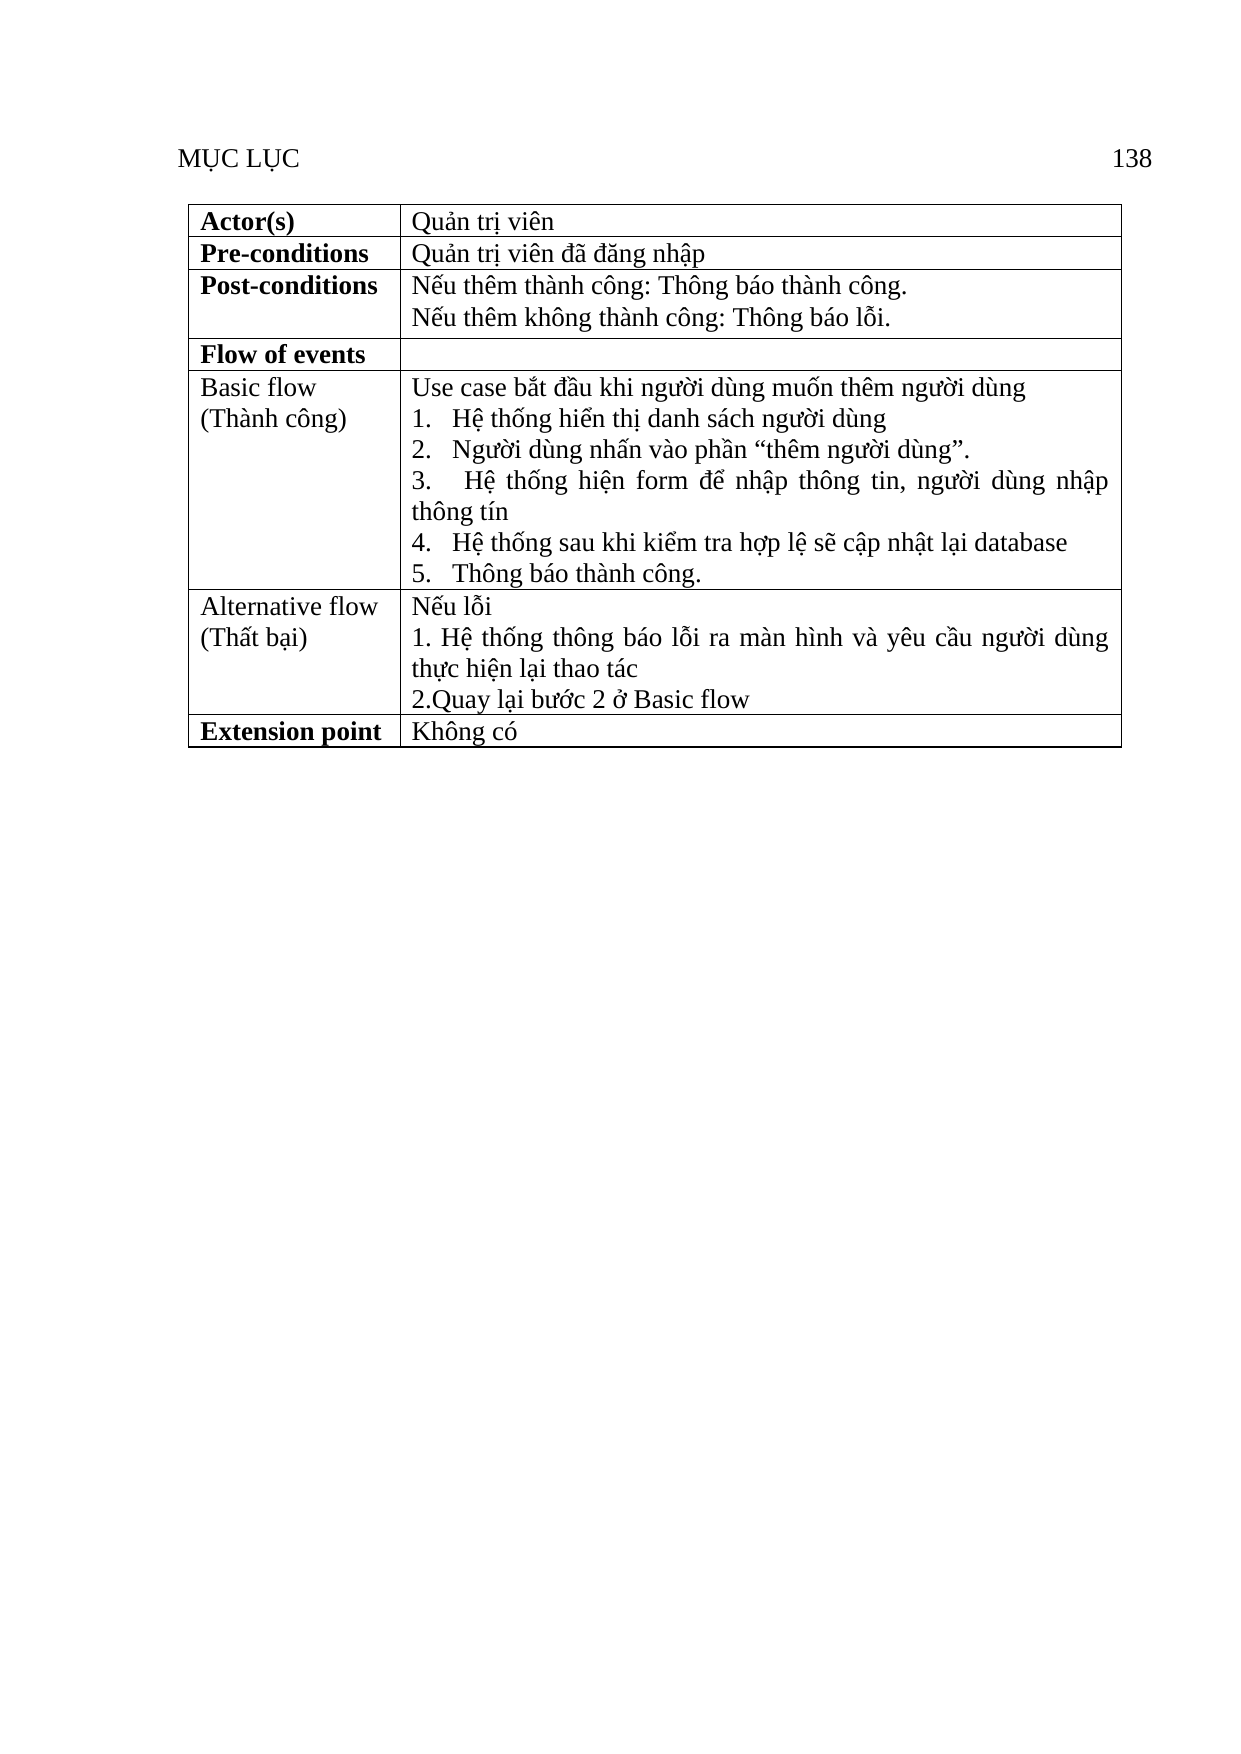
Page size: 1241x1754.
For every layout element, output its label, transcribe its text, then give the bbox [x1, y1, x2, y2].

table_cell Flow of events [189, 339, 400, 369]
table_cell Nếu thêm thành công: Thông báo thành công. Nếu thêm không thành công: Thông báo lỗi. [401, 270, 1121, 337]
table_cell Quản trị viên đã đăng nhập [401, 237, 1121, 268]
table_cell Post-conditions [189, 270, 400, 337]
table_cell Alternative flow (Thất bại) [189, 590, 400, 714]
table_cell Pre-conditions [189, 237, 400, 268]
table_cell Quản trị viên [401, 205, 1121, 236]
table_cell Basic flow (Thành công) [189, 371, 400, 589]
table_cell Nếu lỗi 1. Hệ thống thông báo lỗi ra màn hình và yêu cầu người dùng thực hiện lại thao tác 2.Quay lại bước 2 ở Basic flow [401, 590, 1121, 714]
table_cell [401, 339, 1121, 369]
table_cell Không có [401, 715, 1121, 746]
table_cell Extension point [189, 715, 400, 746]
table_cell Use case bắt đầu khi người dùng muốn thêm người dùng 1. Hệ thống hiển thị danh sách người dùng 2. Người dùng nhấn vào phần “thêm người dùng”. 3. Hệ thống hiện form để nhập thông tin, người dùng nhập thông tín 4. Hệ thống sau khi kiểm tra hợp lệ sẽ cập nhật lại database 5. Thông báo thành công. [401, 371, 1121, 589]
table_cell Actor(s) [189, 205, 400, 236]
